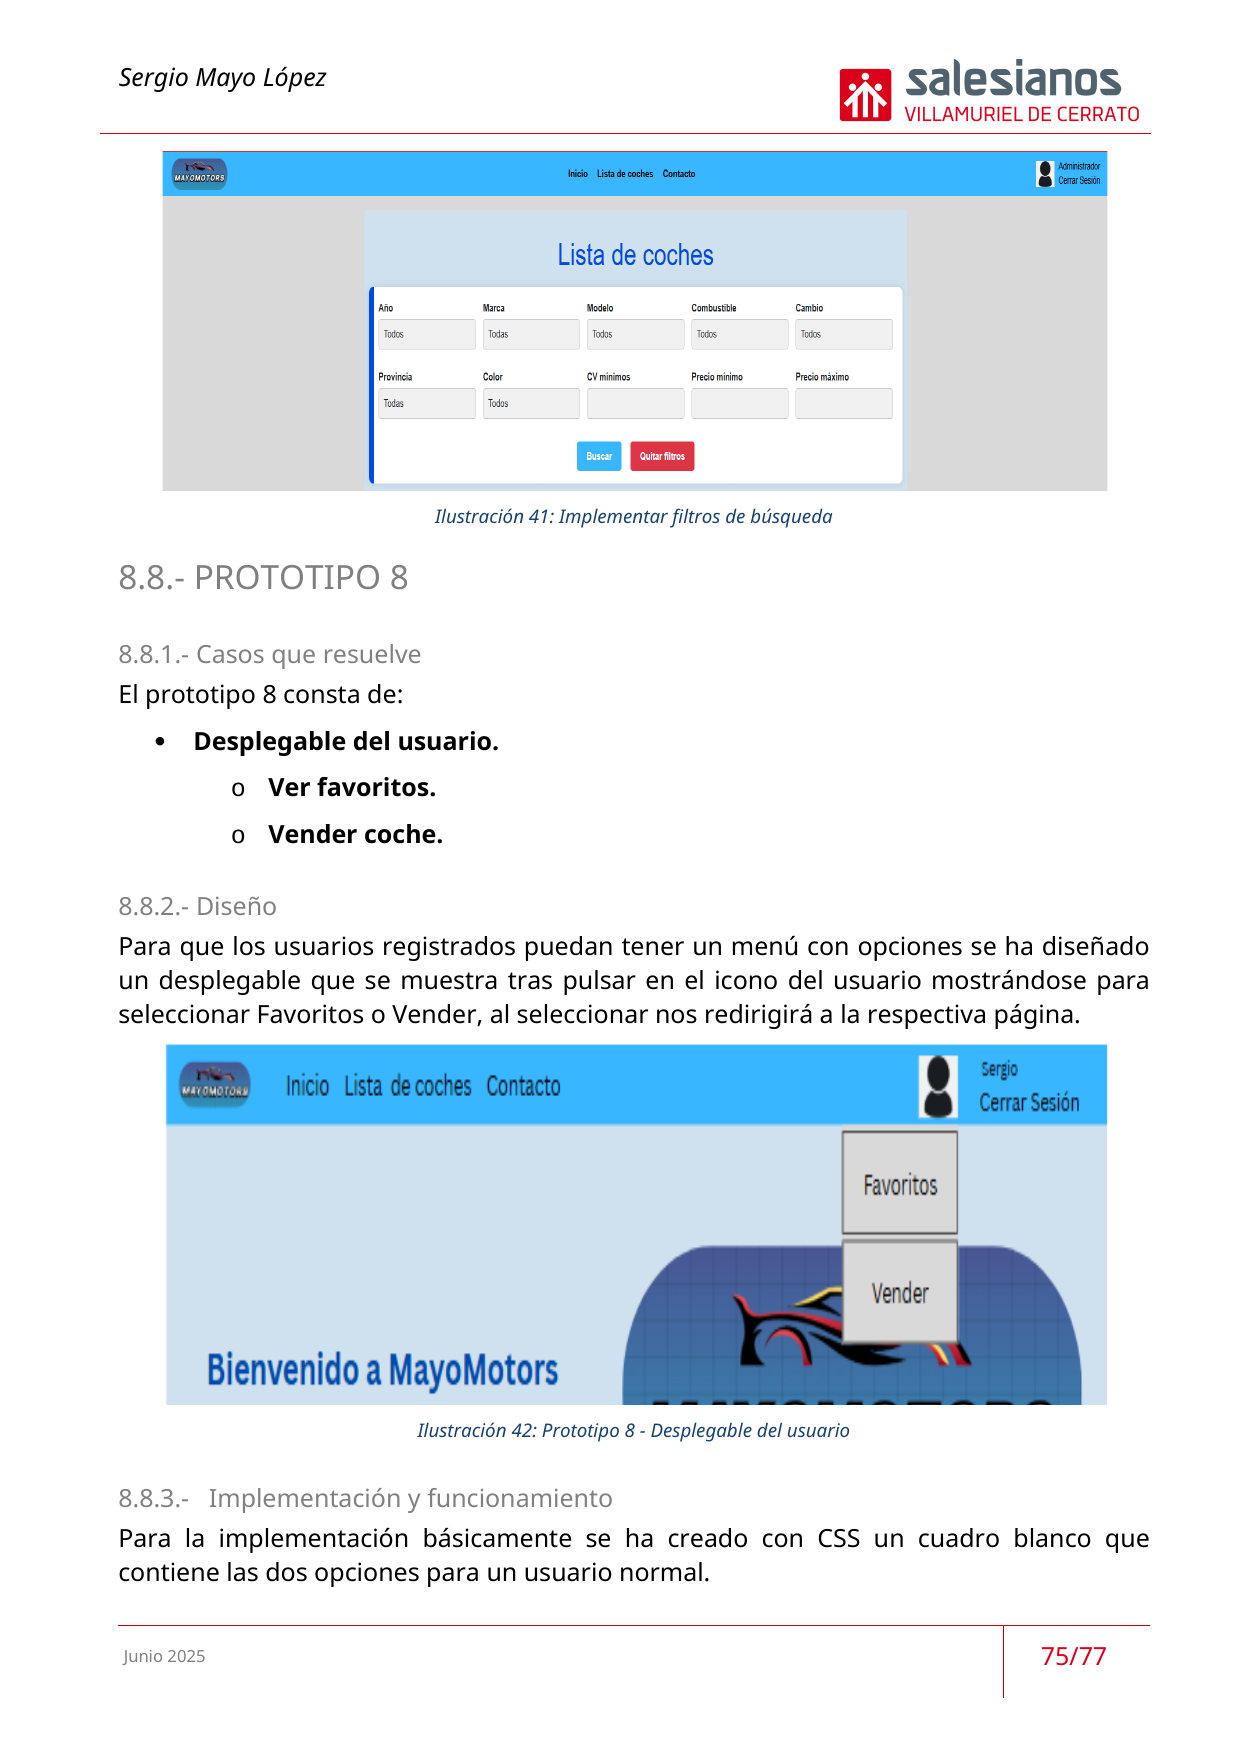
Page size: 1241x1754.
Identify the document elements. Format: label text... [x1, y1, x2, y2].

subtitle Casos que resuelve [118, 637, 1152, 671]
subtitle Implementación y funcionamiento [118, 1480, 1152, 1514]
list Vender coche. [231, 817, 1152, 851]
subtitle Diseño [118, 889, 1152, 923]
picture [839, 59, 1140, 126]
picture [162, 1043, 1108, 1405]
list Ver favoritos. [231, 770, 1152, 804]
text Para la implementación básicamente se ha creado con CSS un cuadro blanco que contiene las dos opciones para un usuario normal. [118, 1521, 1152, 1589]
list Desplegable del usuario. [156, 723, 1152, 758]
text Para que los usuarios registrados puedan tener un menú con opciones se ha diseñado un desplegable que se muestra tras pulsar en el icono del usuario mostrándose para seleccionar Favoritos o Vender, al seleccionar nos redirigirá a la respectiva página. [118, 929, 1152, 1031]
text Ilustración 42: Prototipo 8 - Desplegable del usuario [118, 1417, 1152, 1443]
picture [162, 151, 1108, 491]
text Ilustración 41: Implementar filtros de búsqueda [118, 503, 1152, 529]
subtitle prototipo 8 [118, 554, 1152, 599]
text El prototipo 8 consta de: [118, 677, 1152, 711]
